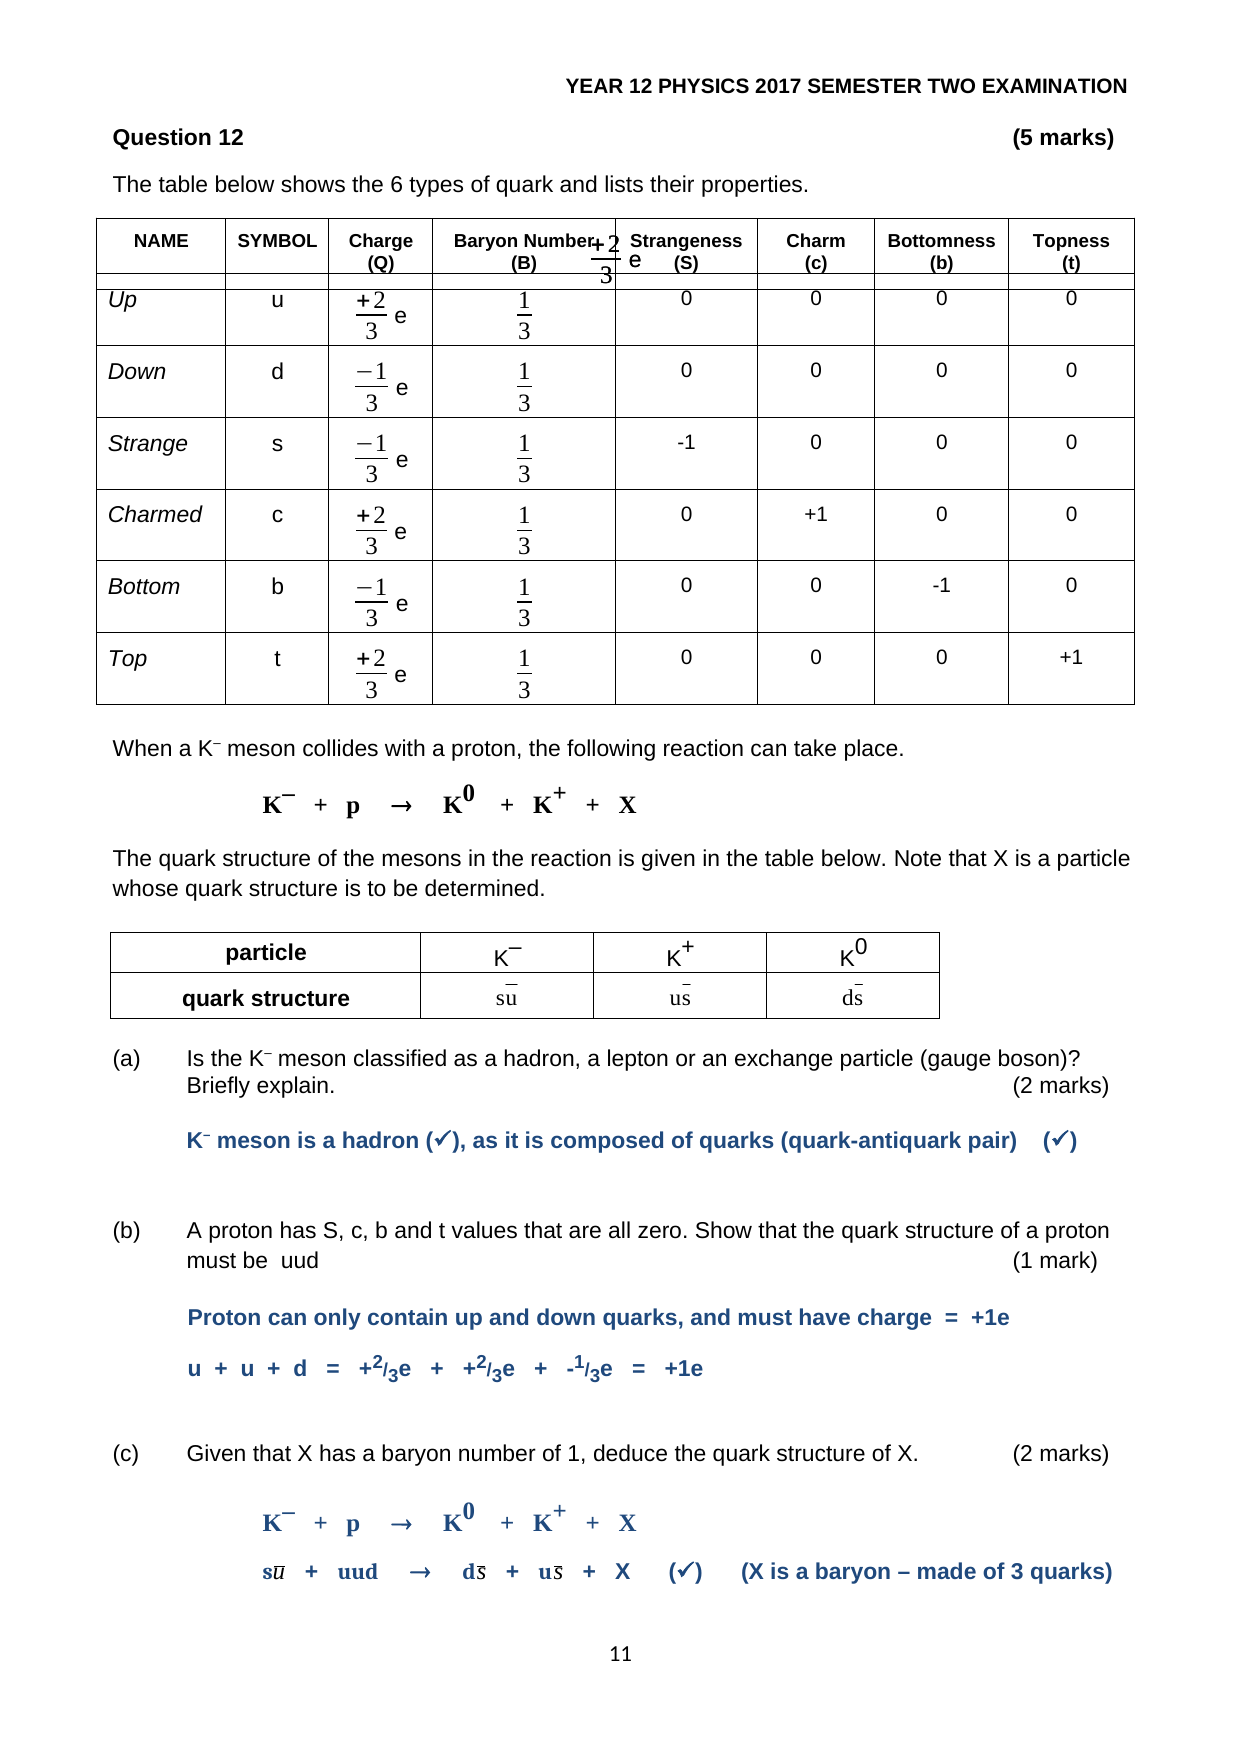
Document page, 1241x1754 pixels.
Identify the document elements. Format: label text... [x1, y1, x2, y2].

table_cell -1 [875, 561, 1008, 632]
table_cell [433, 561, 615, 632]
table_cell Strange [97, 418, 225, 489]
table_header K+ [594, 933, 766, 972]
table_cell e [329, 418, 432, 489]
table_cell [433, 490, 615, 560]
table_header K– [421, 933, 593, 972]
table_header particle [111, 933, 420, 972]
table_cell t [226, 633, 328, 704]
table_cell [433, 346, 615, 417]
table_cell 0 [1009, 490, 1134, 560]
table_cell e [329, 633, 432, 704]
table_header e [97, 219, 1134, 289]
text Question 12 (5 marks) [112, 124, 1128, 150]
table_cell 0 [758, 290, 874, 345]
text When a K– meson collides with a proton, the following reaction can take place. [112, 735, 1128, 762]
table_cell Top [97, 633, 225, 704]
text Proton can only contain up and down quarks, and must have charge = +1e [150, 1304, 1128, 1330]
table_cell -1 [616, 418, 757, 489]
text (a) Is the K– meson classified as a hadron, a lepton or an exchange particle (gauge boson)? Briefly explain. (2 marks) [112, 1045, 1128, 1098]
table_cell [433, 290, 615, 345]
table_cell Charmed [97, 490, 225, 560]
table_cell [433, 418, 615, 489]
table_header K0 [767, 933, 939, 972]
table_cell [433, 633, 615, 704]
table_cell 0 [1009, 346, 1134, 417]
table_cell Up [97, 290, 225, 345]
text K– + p K0 + K+ + X [112, 778, 1128, 819]
text The quark structure of the mesons in the reaction is given in the table below. Note that X is a particle whose quark structure is to be determined. [112, 845, 1131, 902]
table_cell +1 [1009, 633, 1134, 704]
table_cell c [226, 490, 328, 560]
text The table below shows the 6 types of quark and lists their properties. [112, 171, 1128, 198]
table_cell [767, 973, 939, 1018]
table_cell 0 [875, 346, 1008, 417]
table_cell 0 [1009, 561, 1134, 632]
table_cell e [329, 290, 432, 345]
table_cell Down [97, 346, 225, 417]
table_cell u [226, 290, 328, 345]
table_cell 0 [616, 290, 757, 345]
text K– meson is a hadron (), as it is composed of quarks (quark-antiquark pair) () [112, 1127, 1128, 1153]
table_cell 0 [1009, 418, 1134, 489]
table_cell b [226, 561, 328, 632]
table_cell [421, 973, 593, 1018]
table_cell e [329, 561, 432, 632]
table_cell 0 [1009, 290, 1134, 345]
table_cell e [329, 346, 432, 417]
table_cell +1 [758, 490, 874, 560]
table_cell Bottom [97, 561, 225, 632]
table_cell 0 [875, 418, 1008, 489]
text s + uud d + u + X () (X is a baryon – made of 3 quarks) [112, 1558, 1128, 1585]
table_cell 0 [616, 346, 757, 417]
table_cell 0 [758, 561, 874, 632]
text (c) Given that X has a baryon number of 1, deduce the quark structure of X. (2 marks) [112, 1440, 1128, 1466]
table_cell 0 [875, 633, 1008, 704]
table_cell 0 [616, 561, 757, 632]
text (b) A proton has S, c, b and t values that are all zero. Show that the quark structure of a proton must be uud (1 mark) [112, 1217, 1128, 1274]
table_cell 0 [616, 490, 757, 560]
table_cell 0 [875, 490, 1008, 560]
table_cell [594, 973, 766, 1018]
table_cell quark structure [111, 973, 420, 1018]
table_cell 0 [758, 633, 874, 704]
table_cell 0 [616, 633, 757, 704]
text u + u + d = +2/3e + +2/3e + -1/3e = +1e [150, 1351, 1128, 1387]
table_cell 0 [875, 290, 1008, 345]
table_cell 0 [758, 346, 874, 417]
table_cell d [226, 346, 328, 417]
table_cell s [226, 418, 328, 489]
table_cell e [329, 490, 432, 560]
text K– + p K0 + K+ + X [112, 1496, 1128, 1537]
table_cell 0 [758, 418, 874, 489]
